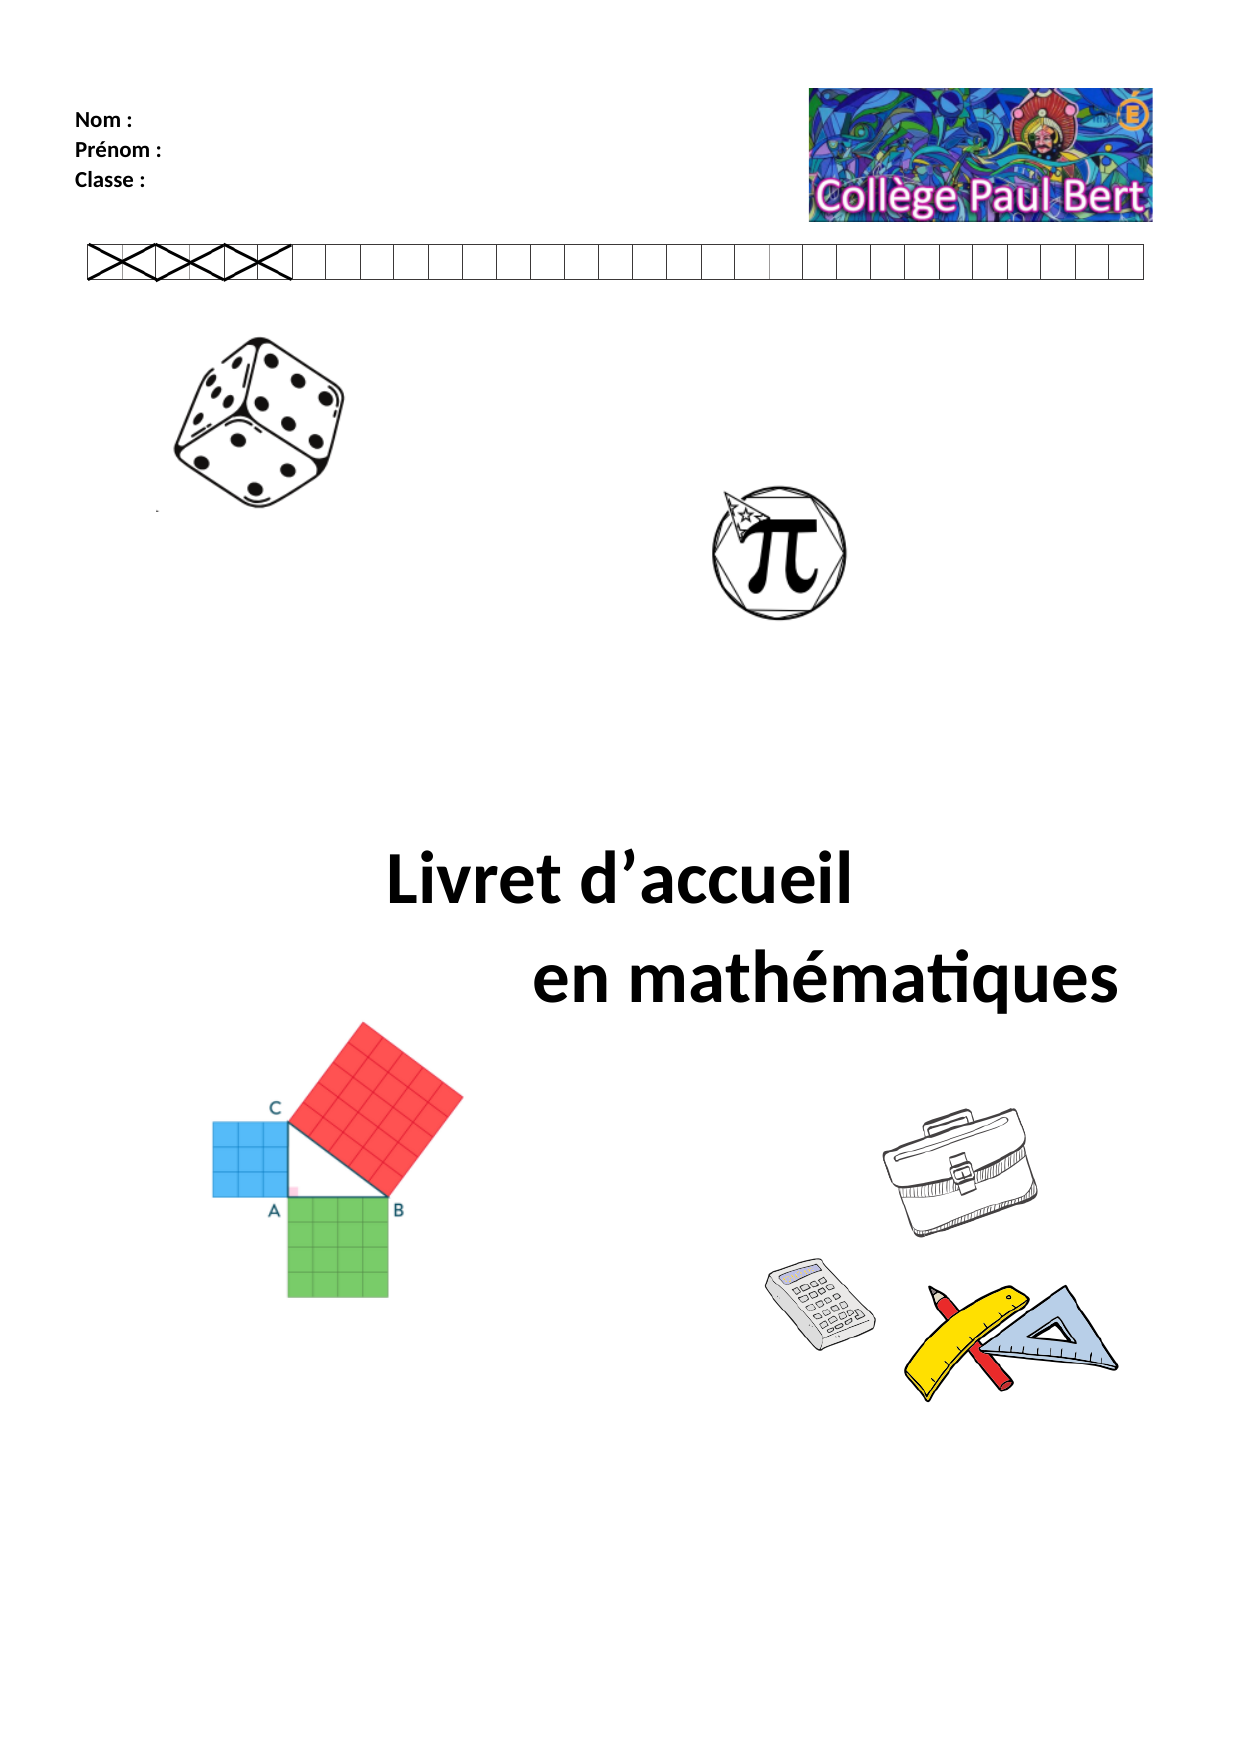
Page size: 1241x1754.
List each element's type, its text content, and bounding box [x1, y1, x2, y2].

picture [808, 88, 1153, 222]
text Nom : Prénom : Classe : [75, 75, 1165, 194]
text Livret d’accueil en mathématiques [75, 831, 1165, 1021]
